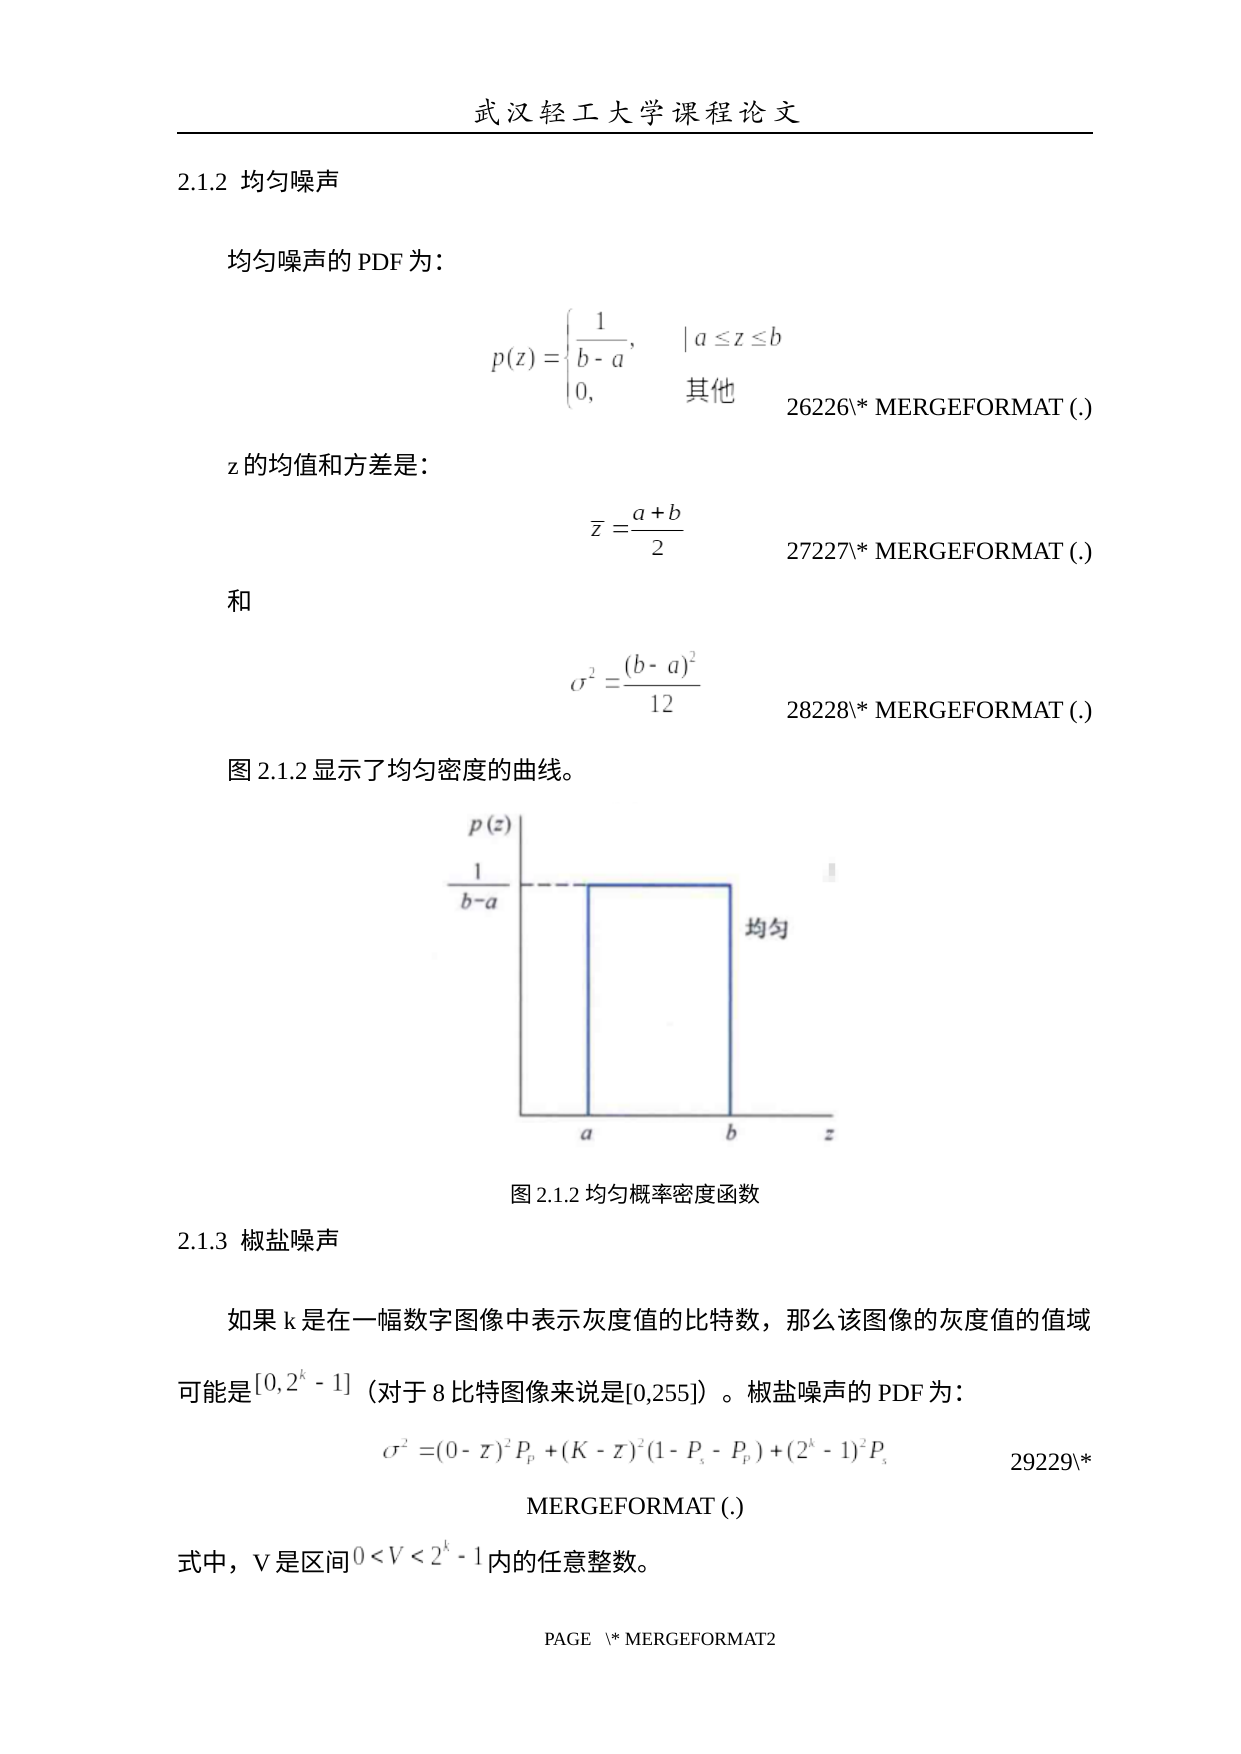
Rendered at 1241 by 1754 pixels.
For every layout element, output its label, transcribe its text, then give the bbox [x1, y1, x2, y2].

text z的均值和方差是： [177, 429, 1093, 497]
subtitle 均匀噪声 [177, 164, 1093, 198]
text 图2.1.2 均匀概率密度函数 [177, 1176, 1093, 1210]
text 如果k是在一幅数字图像中表示灰度值的比特数，那么该图像的灰度值的值域可能是（对于8比特图像来说是[0,255]）。椒盐噪声的PDF为： [177, 1284, 1093, 1420]
text 图2.1.2显示了均匀密度的曲线。 [177, 735, 1093, 803]
subtitle 椒盐噪声 [177, 1223, 1093, 1257]
text 和 [177, 565, 1093, 633]
picture [431, 802, 839, 1168]
text 均匀噪声的PDF为： [177, 226, 1093, 293]
text 式中，V是区间内的任意整数。 [177, 1522, 1093, 1590]
